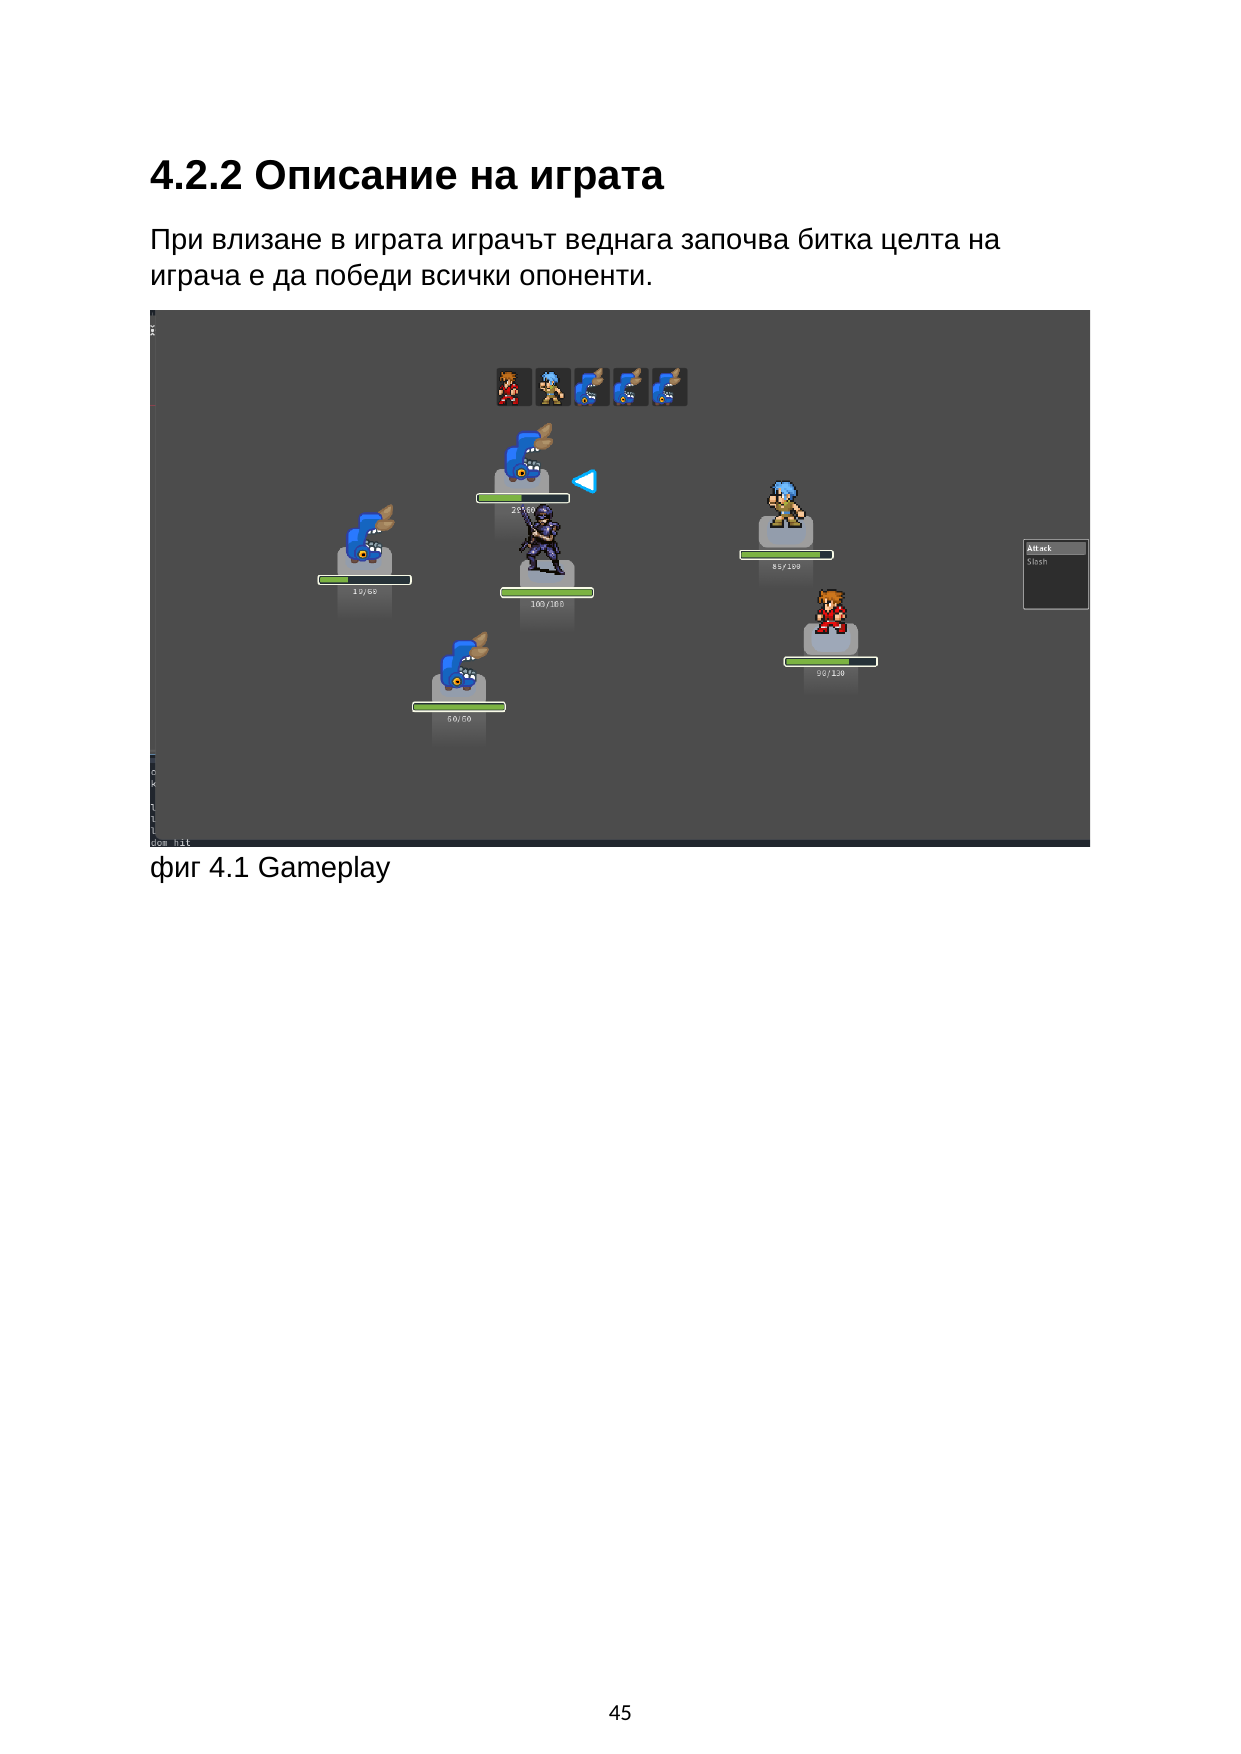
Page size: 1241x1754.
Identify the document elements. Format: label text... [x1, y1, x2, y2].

subtitle 4.2.2 Описание на играта [150, 150, 1090, 198]
text фиг 4.1 Gameplay [150, 850, 1090, 884]
text При влизане в играта играчът веднага започва битка целта на играча е да победи всички опоненти. [150, 222, 1090, 292]
picture [150, 310, 1091, 847]
